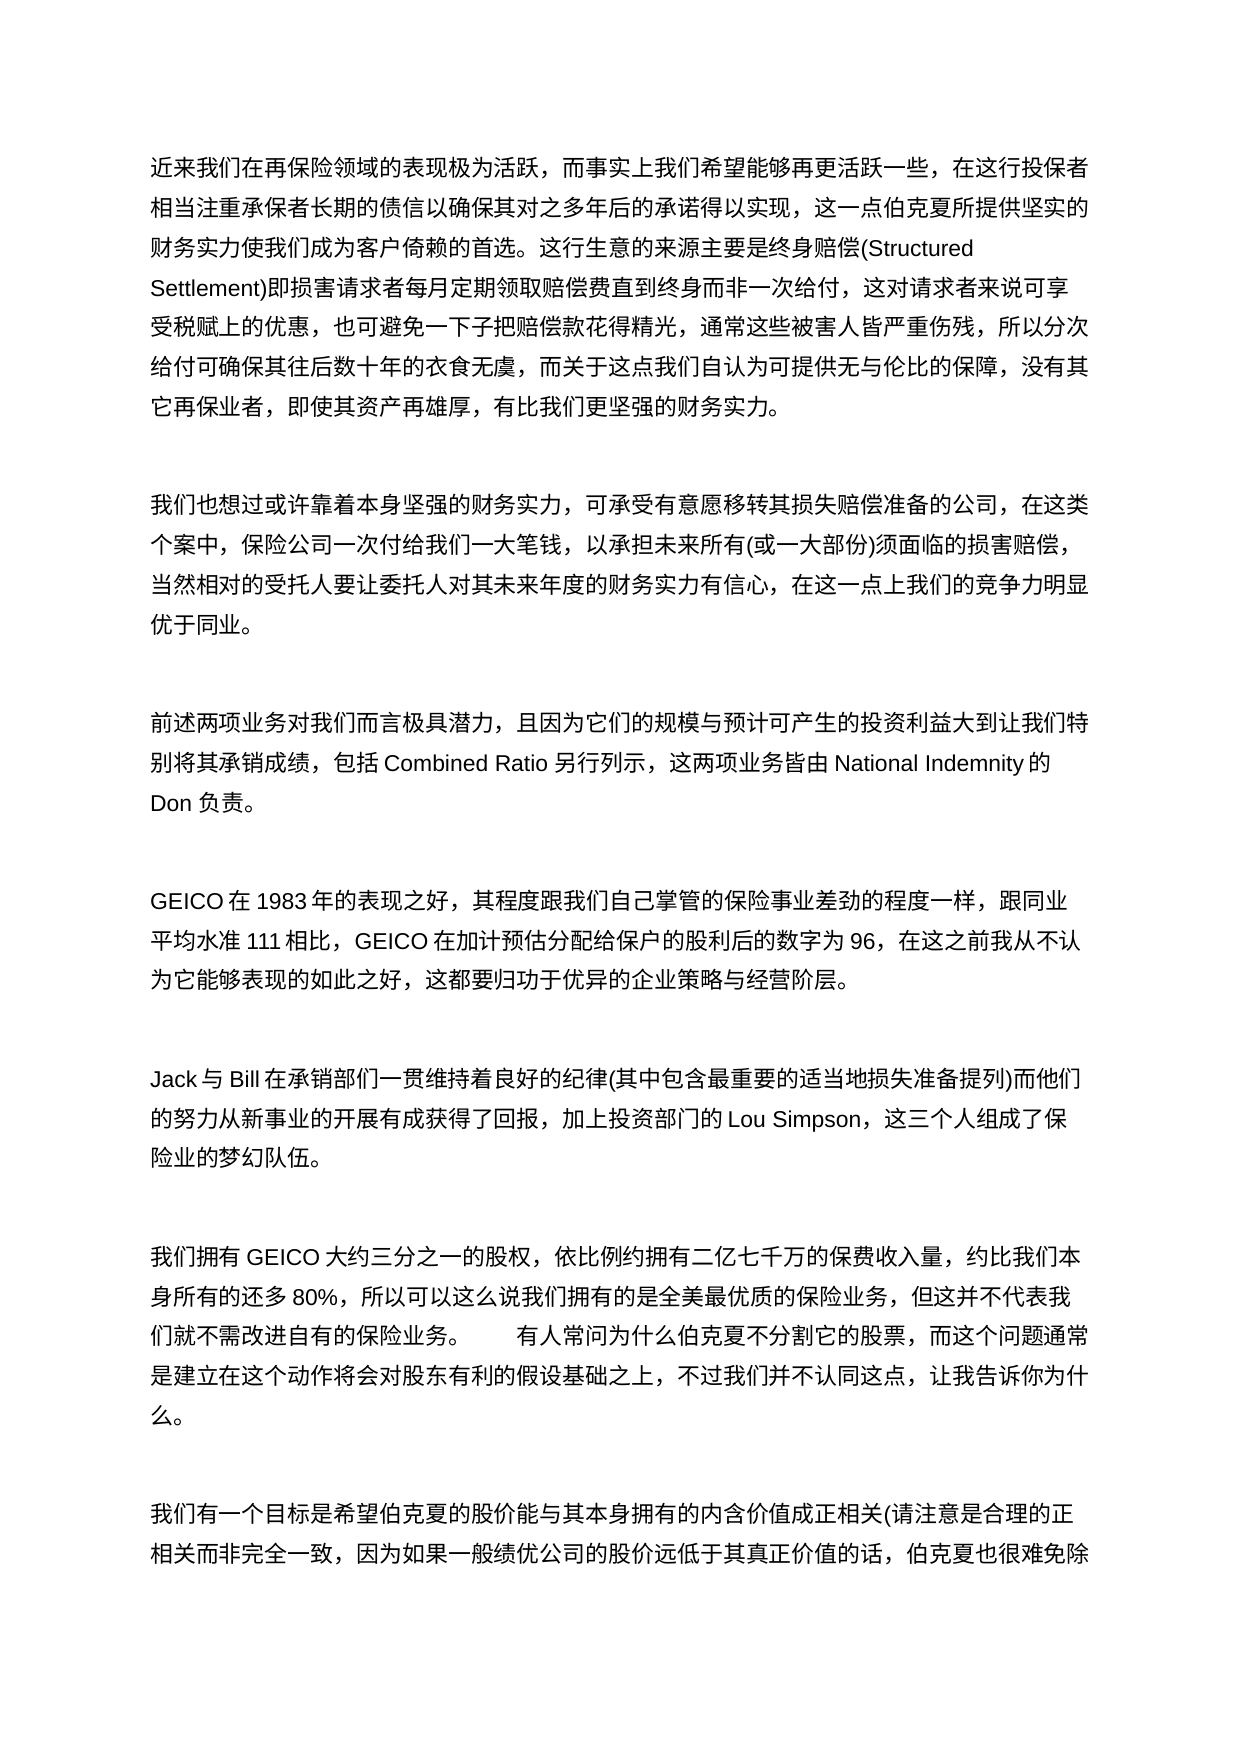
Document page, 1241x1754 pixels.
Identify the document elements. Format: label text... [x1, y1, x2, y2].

text 我们也想过或许靠着本身坚强的财务实力，可承受有意愿移转其损失赔偿准备的公司，在这类个案中，保险公司一次付给我们一大笔钱，以承担未来所有(或一大部份)须面临的损害赔偿，当然相对的受托人要让委托人对其未来年度的财务实力有信心，在这一点上我们的竞争力明显优于同业。 [150, 487, 1090, 640]
text 前述两项业务对我们而言极具潜力，且因为它们的规模与预计可产生的投资利益大到让我们特别将其承销成绩，包括Combined Ratio 另行列示，这两项业务皆由National Indemnity的Don 负责。 [150, 705, 1090, 818]
text Jack与Bill在承销部们一贯维持着良好的纪律(其中包含最重要的适当地损失准备提列)而他们的努力从新事业的开展有成获得了回报，加上投资部门的Lou Simpson，这三个人组成了保险业的梦幻队伍。 [150, 1061, 1090, 1173]
text 近来我们在再保险领域的表现极为活跃，而事实上我们希望能够再更活跃一些，在这行投保者相当注重承保者长期的债信以确保其对之多年后的承诺得以实现，这一点伯克夏所提供坚实的财务实力使我们成为客户倚赖的首选。这行生意的来源主要是终身赔偿(Structured Settlement)即损害请求者每月定期领取赔偿费直到终身而非一次给付，这对请求者来说可享受税赋上的优惠，也可避免一下子把赔偿款花得精光，通常这些被害人皆严重伤残，所以分次给付可确保其往后数十年的衣食无虞，而关于这点我们自认为可提供无与伦比的保障，没有其它再保业者，即使其资产再雄厚，有比我们更坚强的财务实力。 [150, 150, 1090, 422]
text GEICO在1983年的表现之好，其程度跟我们自己掌管的保险事业差劲的程度一样，跟同业平均水准111相比，GEICO在加计预估分配给保户的股利后的数字为96，在这之前我从不认为它能够表现的如此之好，这都要归功于优异的企业策略与经营阶层。 [150, 883, 1090, 996]
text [150, 1496, 1090, 1569]
text 我们拥有GEICO大约三分之一的股权，依比例约拥有二亿七千万的保费收入量，约比我们本身所有的还多80%，所以可以这么说我们拥有的是全美最优质的保险业务，但这并不代表我们就不需改进自有的保险业务。 有人常问为什么伯克夏不分割它的股票，而这个问题通常是建立在这个动作将会对股东有利的假设基础之上，不过我们并不认同这点，让我告诉你为什么。 [150, 1238, 1090, 1431]
